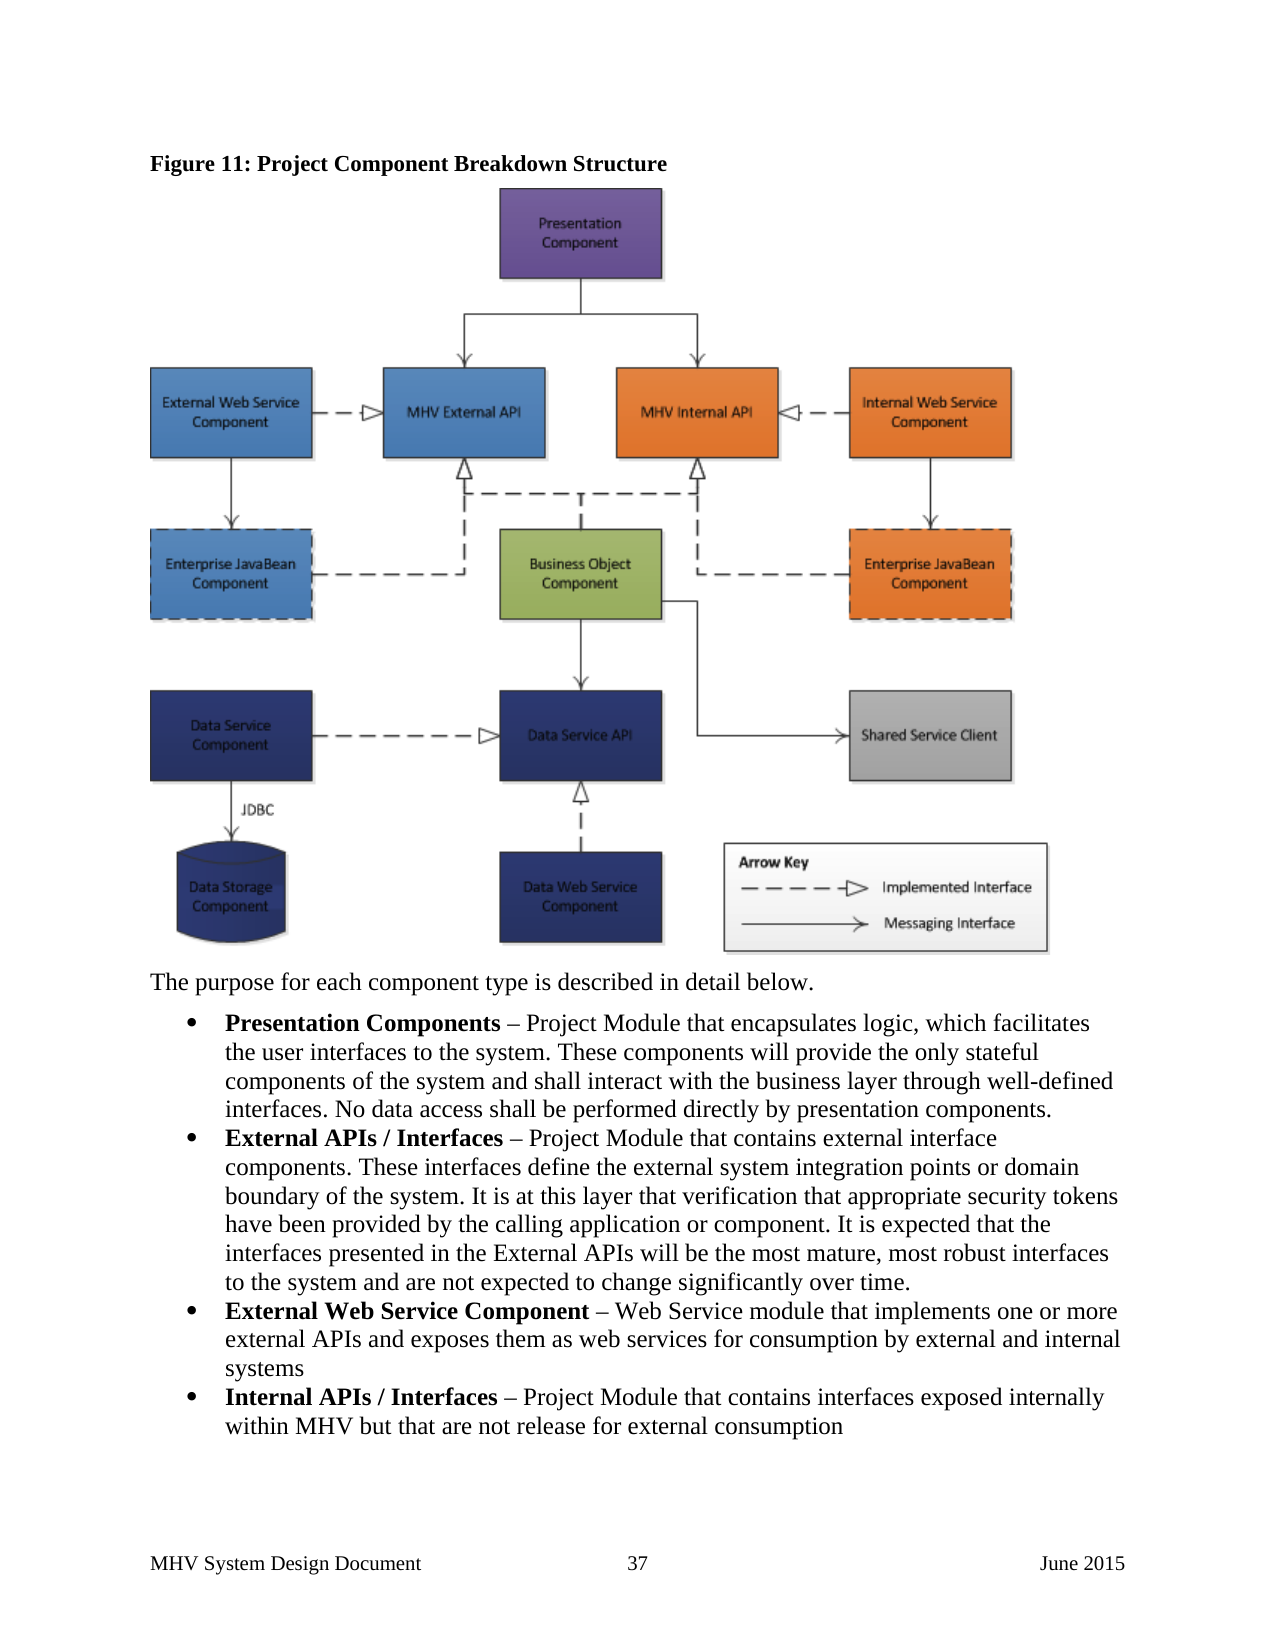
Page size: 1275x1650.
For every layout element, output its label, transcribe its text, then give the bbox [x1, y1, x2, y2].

list External Web Service Component – Web Service module that implements one or more external APIs and exposes them as web services for consumption by external and internal systems [187, 1296, 1125, 1382]
list External APIs / Interfaces – Project Module that contains external interface components. These interfaces define the external system integration points or domain boundary of the system. It is at this layer that verification that appropriate security tokens have been provided by the calling application or component. It is expected that the interfaces presented in the External APIs will be the most mature, most robust interfaces to the system and are not expected to change significantly over time. [187, 1123, 1125, 1296]
text The purpose for each component type is described in detail below. [150, 967, 1125, 996]
picture [150, 188, 1050, 955]
list Internal APIs / Interfaces – Project Module that contains interfaces exposed internally within MHV but that are not release for external consumption [187, 1382, 1125, 1439]
list Presentation Components – Project Module that encapsulates logic, which facilitates the user interfaces to the system. These components will provide the only stateful components of the system and shall interact with the business layer through well-defined interfaces. No data access shall be performed directly by presentation components. [187, 1008, 1125, 1123]
